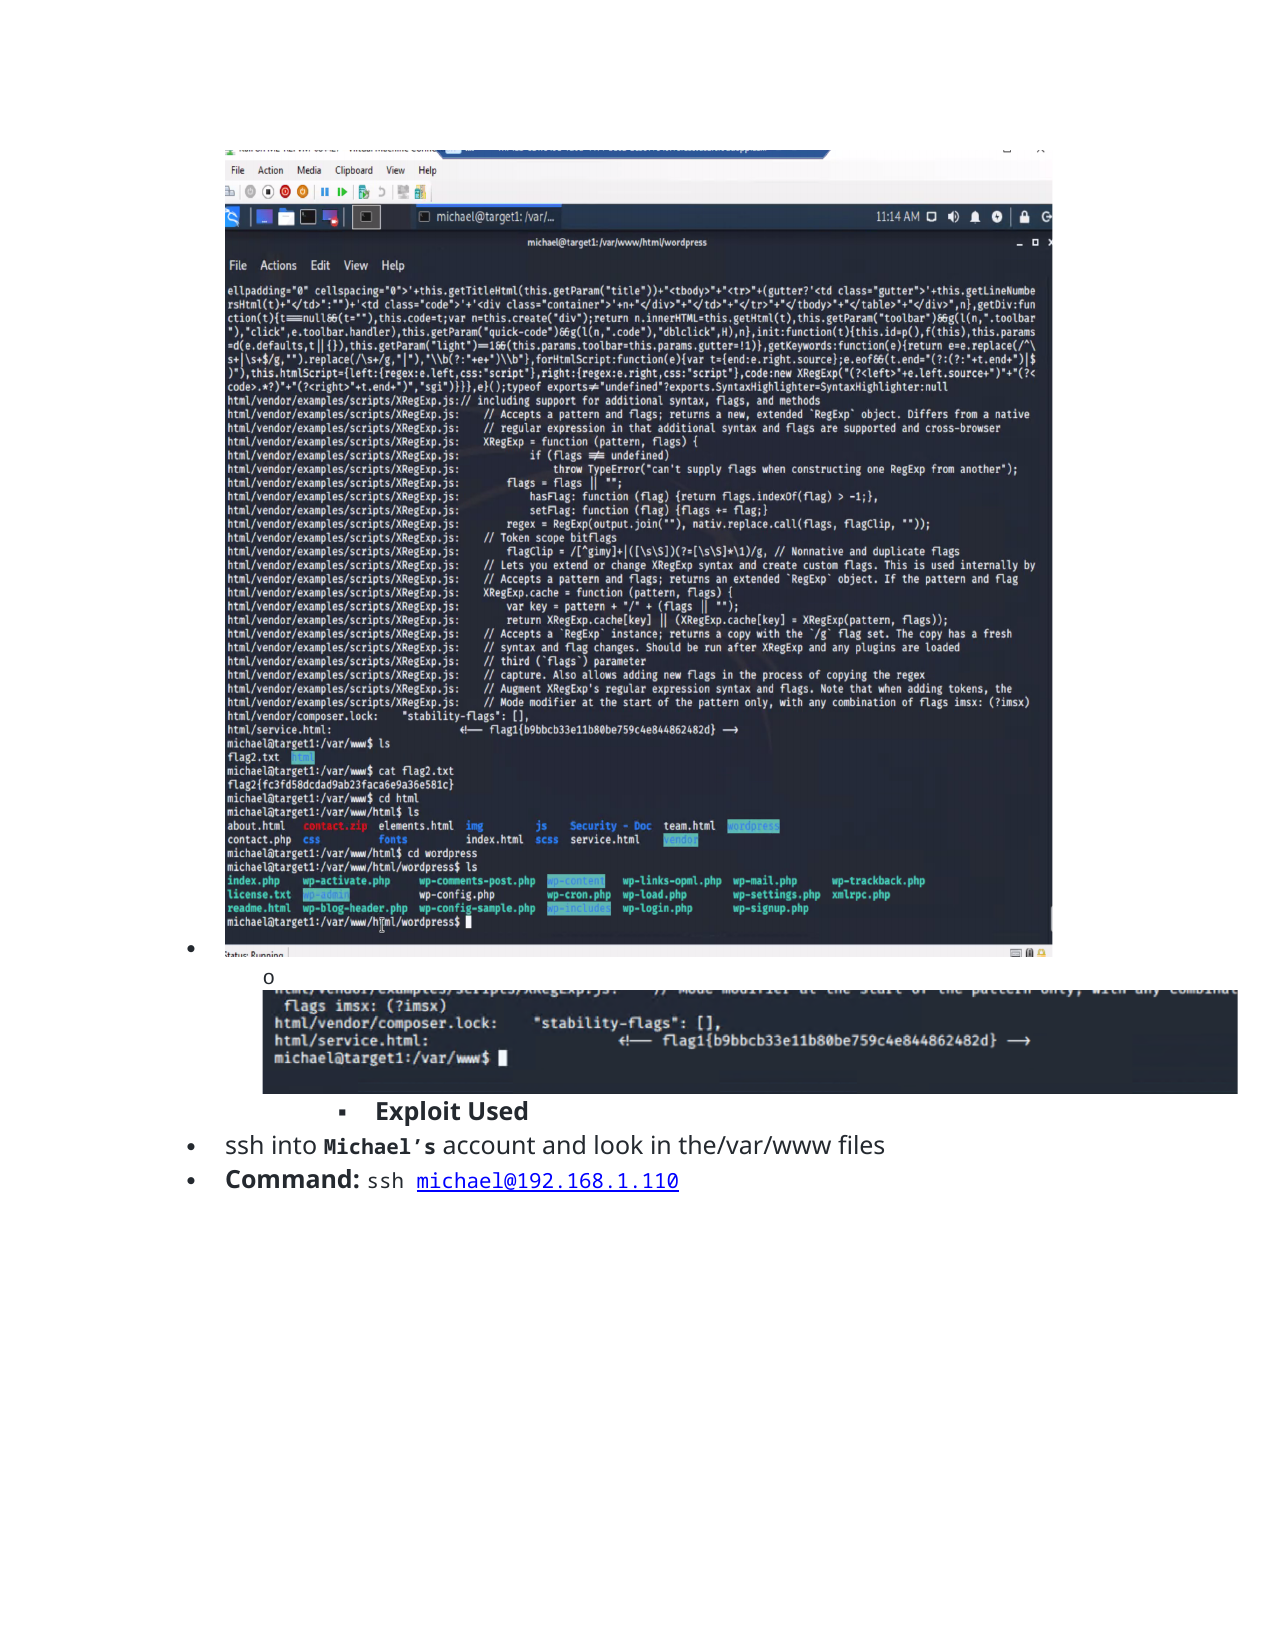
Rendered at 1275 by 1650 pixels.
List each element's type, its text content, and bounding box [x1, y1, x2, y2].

list ssh into Michael’s account and look in the/var/www files [187, 1128, 1125, 1162]
picture [262, 990, 1238, 1094]
list Command: ssh michael@192.168.1.110 [187, 1162, 1125, 1196]
picture [225, 150, 1053, 957]
list Exploit Used [337, 1094, 1125, 1128]
